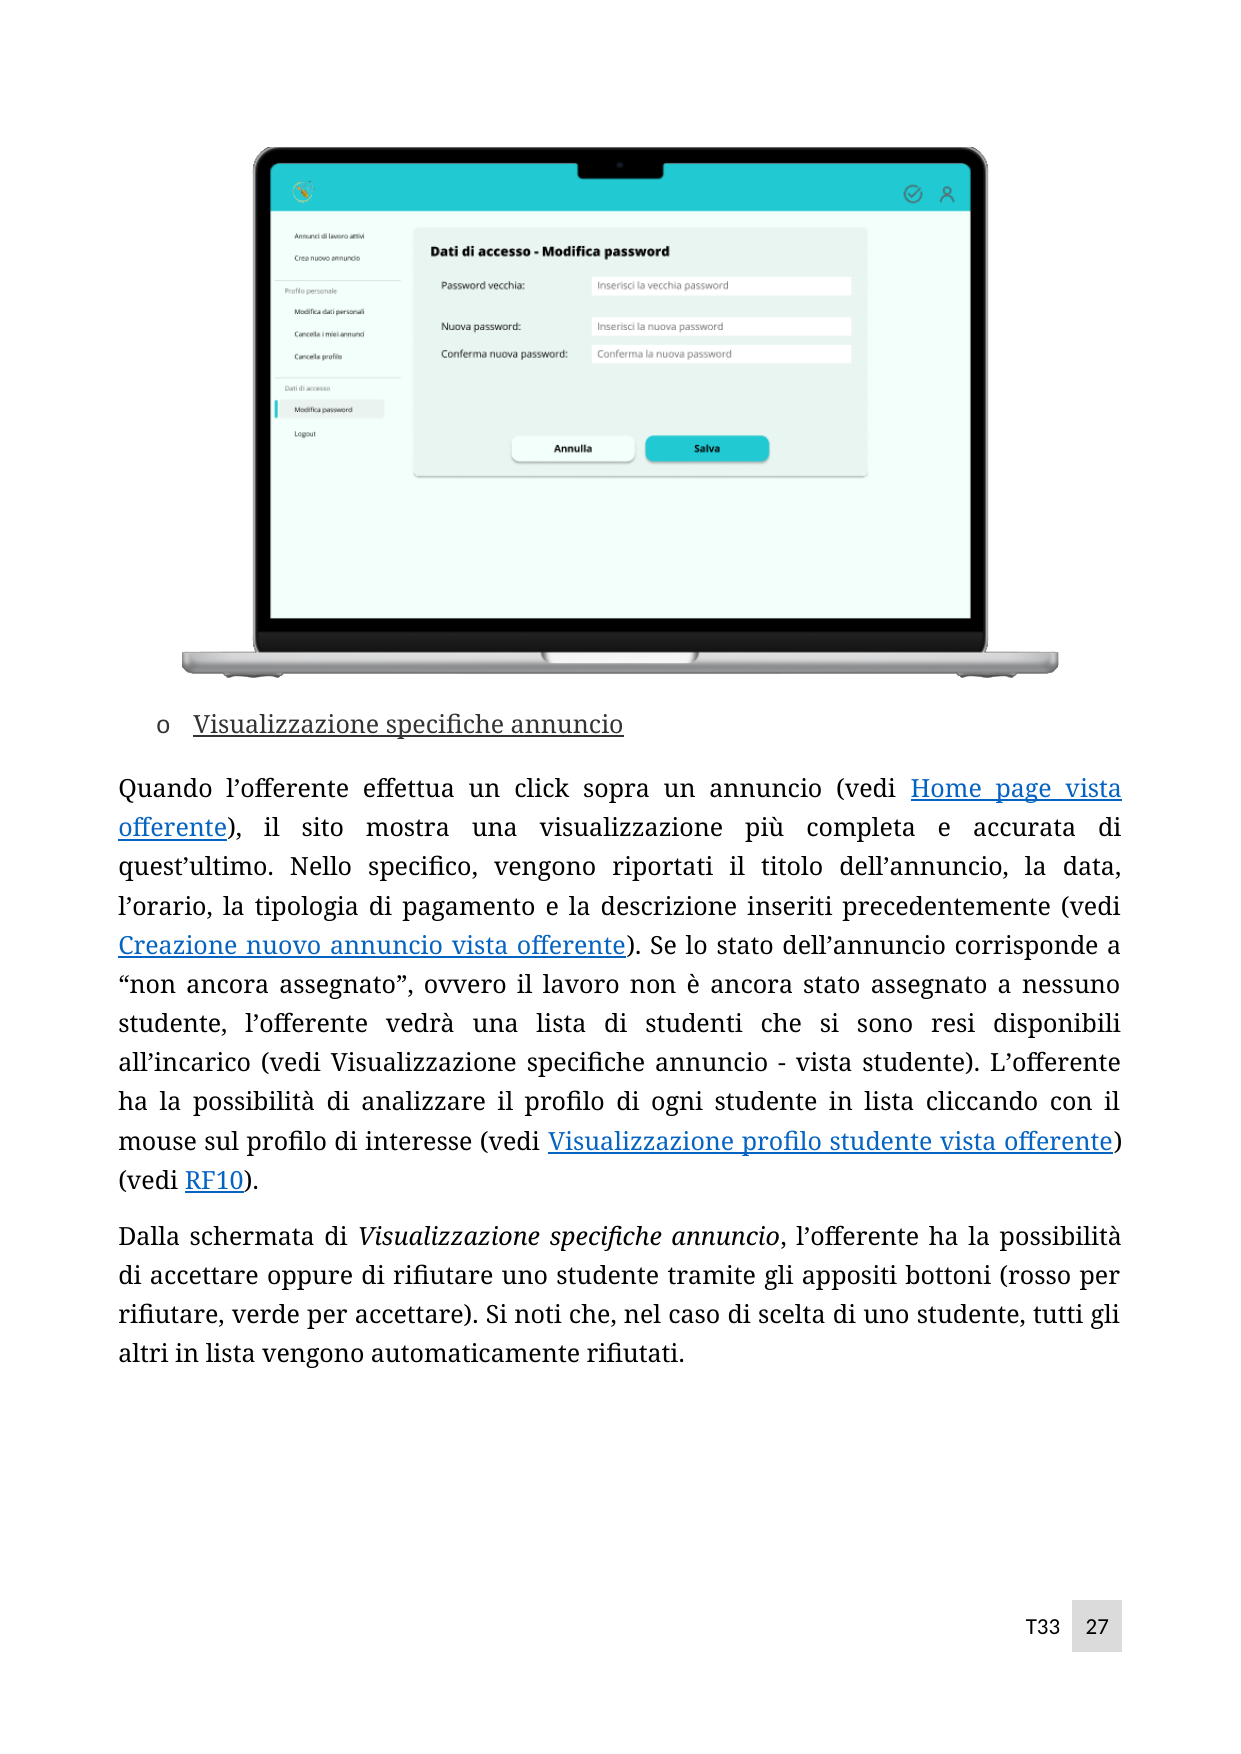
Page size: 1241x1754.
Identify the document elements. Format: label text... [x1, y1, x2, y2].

text Quando l’offerente effettua un click sopra un annuncio (vedi Home page vista offerente), il sito mostra una visualizzazione più completa e accurata di quest’ultimo. Nello specifico, vengono riportati il titolo dell’annuncio, la data, l’orario, la tipologia di pagamento e la descrizione inseriti precedentemente (vedi Creazione nuovo annuncio vista offerente). Se lo stato dell’annuncio corrisponde a “non ancora assegnato”, ovvero il lavoro non è ancora stato assegnato a nessuno studente, l’offerente vedrà una lista di studenti che si sono resi disponibili all’incarico (vedi Visualizzazione specifiche annuncio - vista studente). L’offerente ha la possibilità di analizzare il profilo di ogni studente in lista cliccando con il mouse sul profilo di interesse (vedi Visualizzazione profilo studente vista offerente) (vedi RF10). [118, 771, 1122, 1196]
picture [182, 147, 1059, 678]
list Visualizzazione specifiche annuncio [156, 706, 1122, 741]
text Dalla schermata di Visualizzazione specifiche annuncio, l’offerente ha la possibilità di accettare oppure di rifiutare uno studente tramite gli appositi bottoni (rosso per rifiutare, verde per accettare). Si noti che, nel caso di scelta di uno studente, tutti gli altri in lista vengono automaticamente rifiutati. [118, 1218, 1122, 1370]
